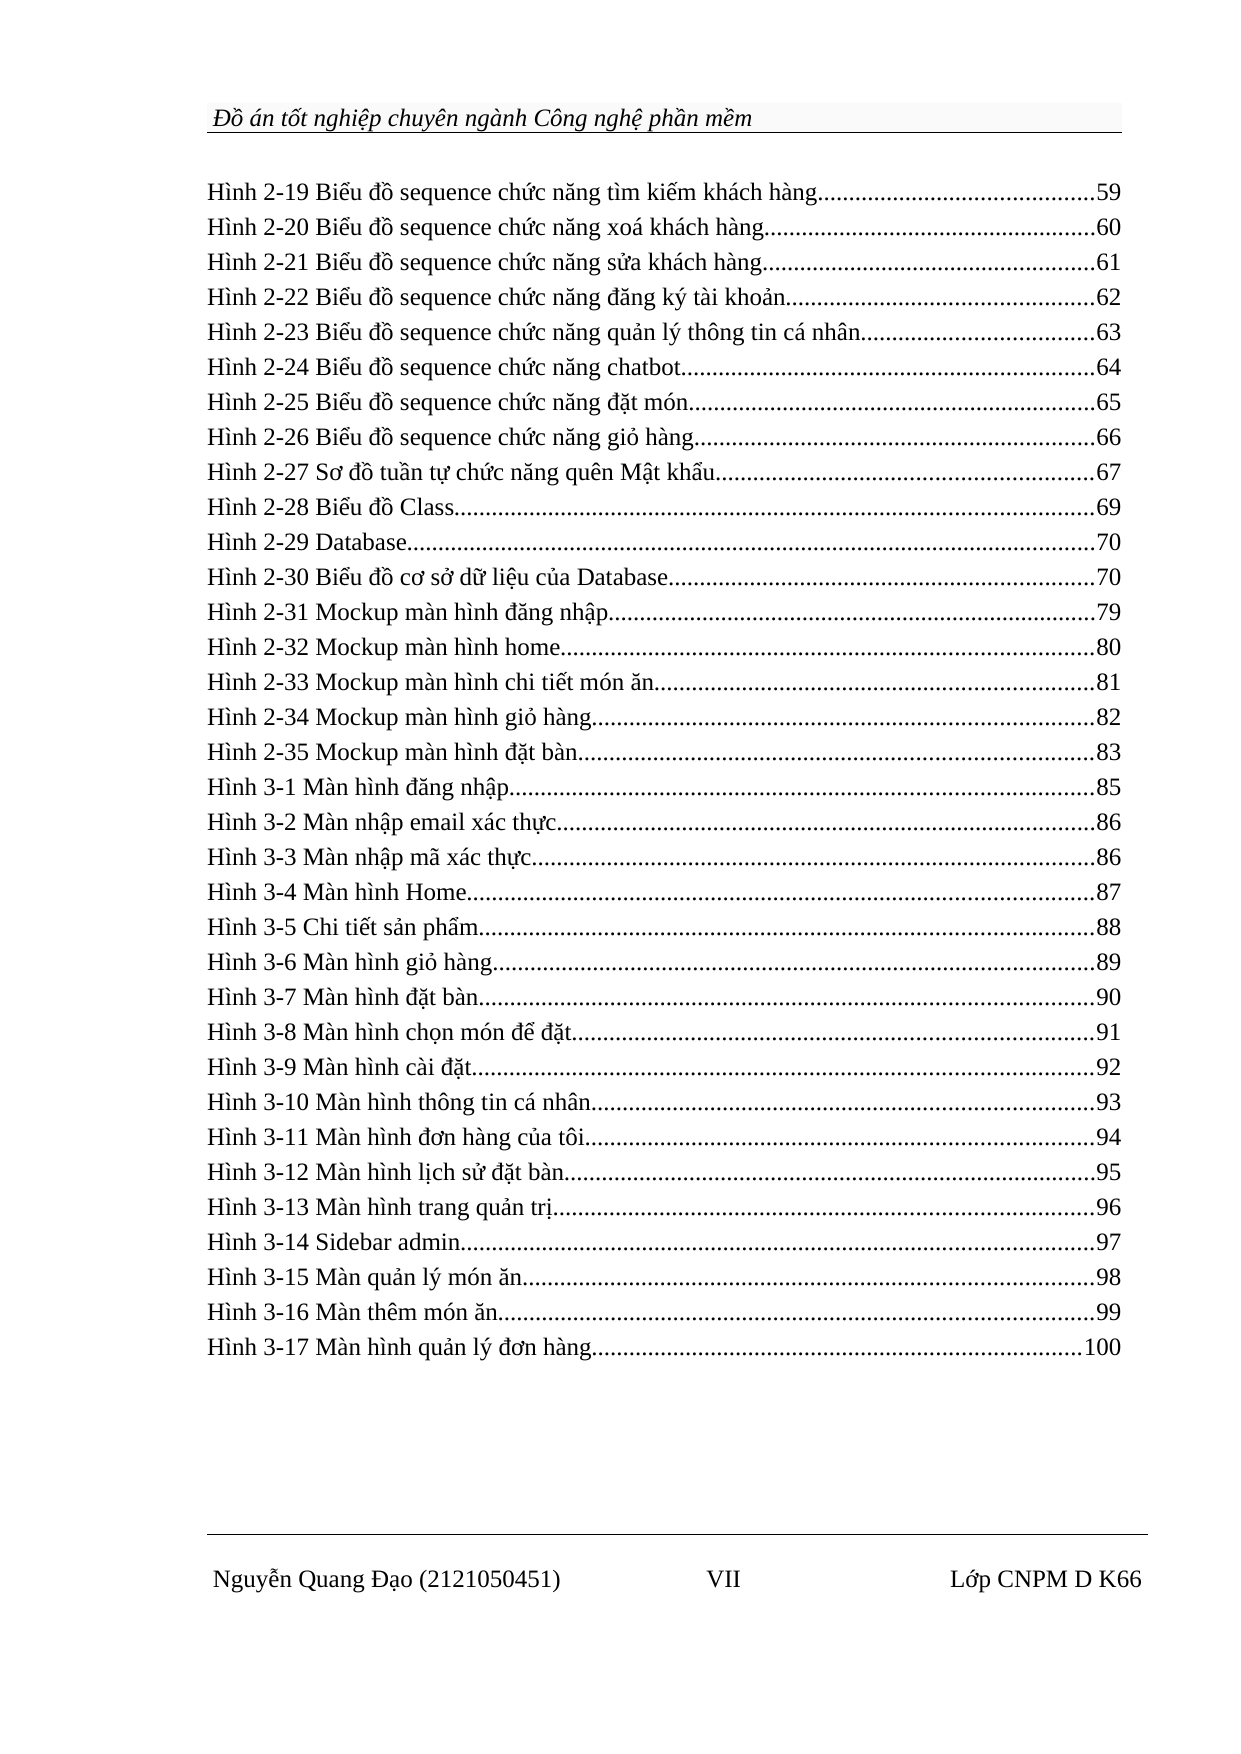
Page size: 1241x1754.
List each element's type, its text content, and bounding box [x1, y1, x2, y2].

text Hình 3-15 Màn quản lý món ăn 98 [207, 1262, 1122, 1291]
text Hình 3-6 Màn hình giỏ hàng 89 [207, 947, 1122, 976]
text Hình 2-34 Mockup màn hình giỏ hàng 82 [207, 702, 1122, 731]
text Hình 3-16 Màn thêm món ăn 99 [207, 1297, 1122, 1326]
text Hình 2-26 Biểu đồ sequence chức năng giỏ hàng 66 [207, 422, 1122, 451]
text Hình 3-2 Màn nhập email xác thực 86 [207, 807, 1122, 836]
text Hình 2-22 Biểu đồ sequence chức năng đăng ký tài khoản 62 [207, 282, 1122, 311]
text Hình 2-20 Biểu đồ sequence chức năng xoá khách hàng 60 [207, 212, 1122, 241]
text Hình 2-31 Mockup màn hình đăng nhập 79 [207, 597, 1122, 626]
text Hình 3-17 Màn hình quản lý đơn hàng 100 [207, 1332, 1122, 1361]
text Hình 3-10 Màn hình thông tin cá nhân 93 [207, 1087, 1122, 1116]
text Hình 3-14 Sidebar admin 97 [207, 1227, 1122, 1256]
text Hình 2-23 Biểu đồ sequence chức năng quản lý thông tin cá nhân 63 [207, 317, 1122, 346]
text Hình 2-35 Mockup màn hình đặt bàn 83 [207, 737, 1122, 766]
text Hình 2-30 Biểu đồ cơ sở dữ liệu của Database 70 [207, 562, 1122, 591]
text Hình 2-19 Biểu đồ sequence chức năng tìm kiếm khách hàng 59 [207, 177, 1122, 206]
text Hình 3-4 Màn hình Home 87 [207, 877, 1122, 906]
text Hình 2-27 Sơ đồ tuần tự chức năng quên Mật khẩu 67 [207, 457, 1122, 486]
text Hình 2-29 Database 70 [207, 527, 1122, 556]
text Hình 3-8 Màn hình chọn món để đặt 91 [207, 1017, 1122, 1046]
text Hình 3-11 Màn hình đơn hàng của tôi 94 [207, 1122, 1122, 1151]
text Hình 3-9 Màn hình cài đặt 92 [207, 1052, 1122, 1081]
text Hình 2-24 Biểu đồ sequence chức năng chatbot 64 [207, 352, 1122, 381]
text Hình 3-3 Màn nhập mã xác thực 86 [207, 842, 1122, 871]
text Hình 3-5 Chi tiết sản phẩm 88 [207, 912, 1122, 941]
text Hình 2-21 Biểu đồ sequence chức năng sửa khách hàng 61 [207, 247, 1122, 276]
text Hình 2-28 Biểu đồ Class 69 [207, 492, 1122, 521]
text Hình 3-7 Màn hình đặt bàn 90 [207, 982, 1122, 1011]
text Hình 2-32 Mockup màn hình home 80 [207, 632, 1122, 661]
text Hình 2-25 Biểu đồ sequence chức năng đặt món 65 [207, 387, 1122, 416]
text Hình 3-12 Màn hình lịch sử đặt bàn 95 [207, 1157, 1122, 1186]
text Hình 2-33 Mockup màn hình chi tiết món ăn 81 [207, 667, 1122, 696]
text Hình 3-1 Màn hình đăng nhập 85 [207, 772, 1122, 801]
text Hình 3-13 Màn hình trang quản trị 96 [207, 1192, 1122, 1221]
